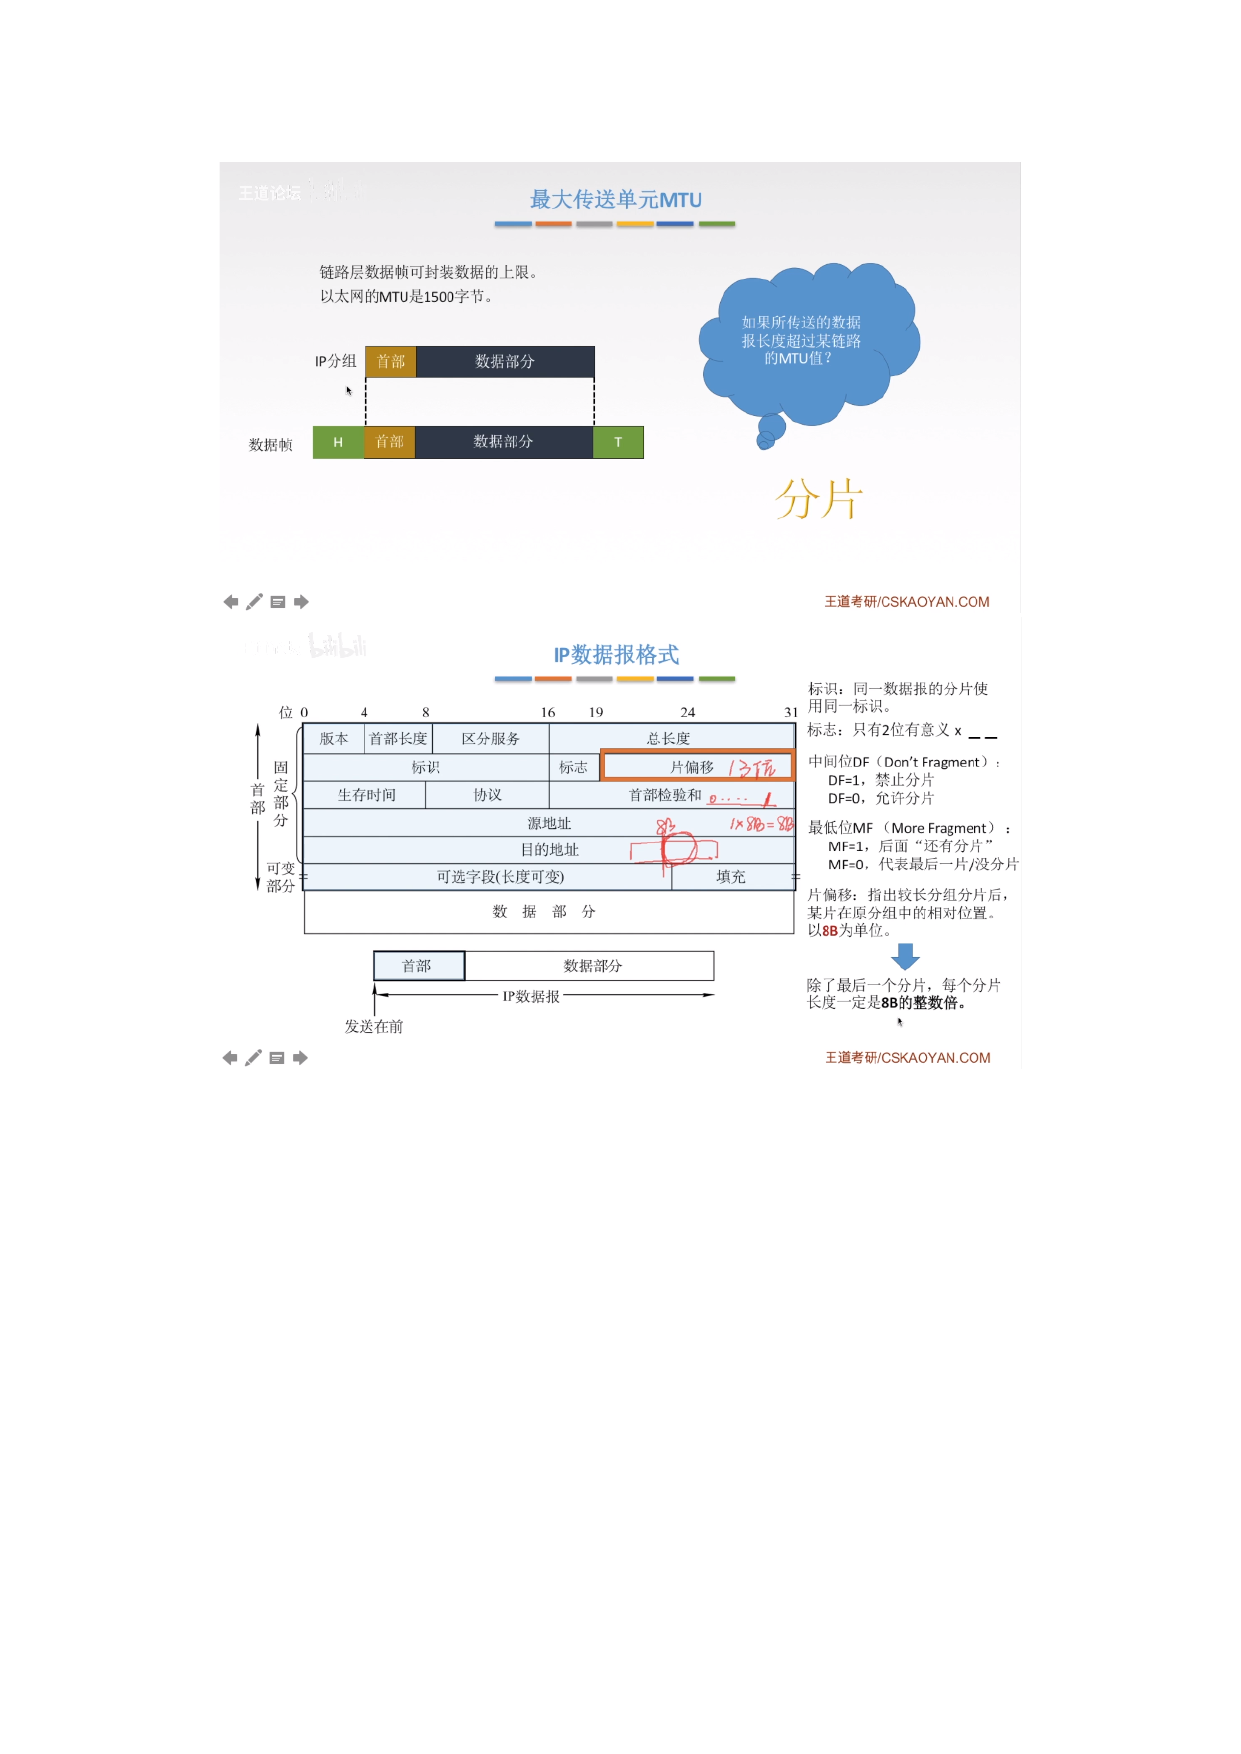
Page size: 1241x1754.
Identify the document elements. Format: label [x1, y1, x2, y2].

picture [218, 617, 1022, 1069]
picture [219, 162, 1021, 613]
